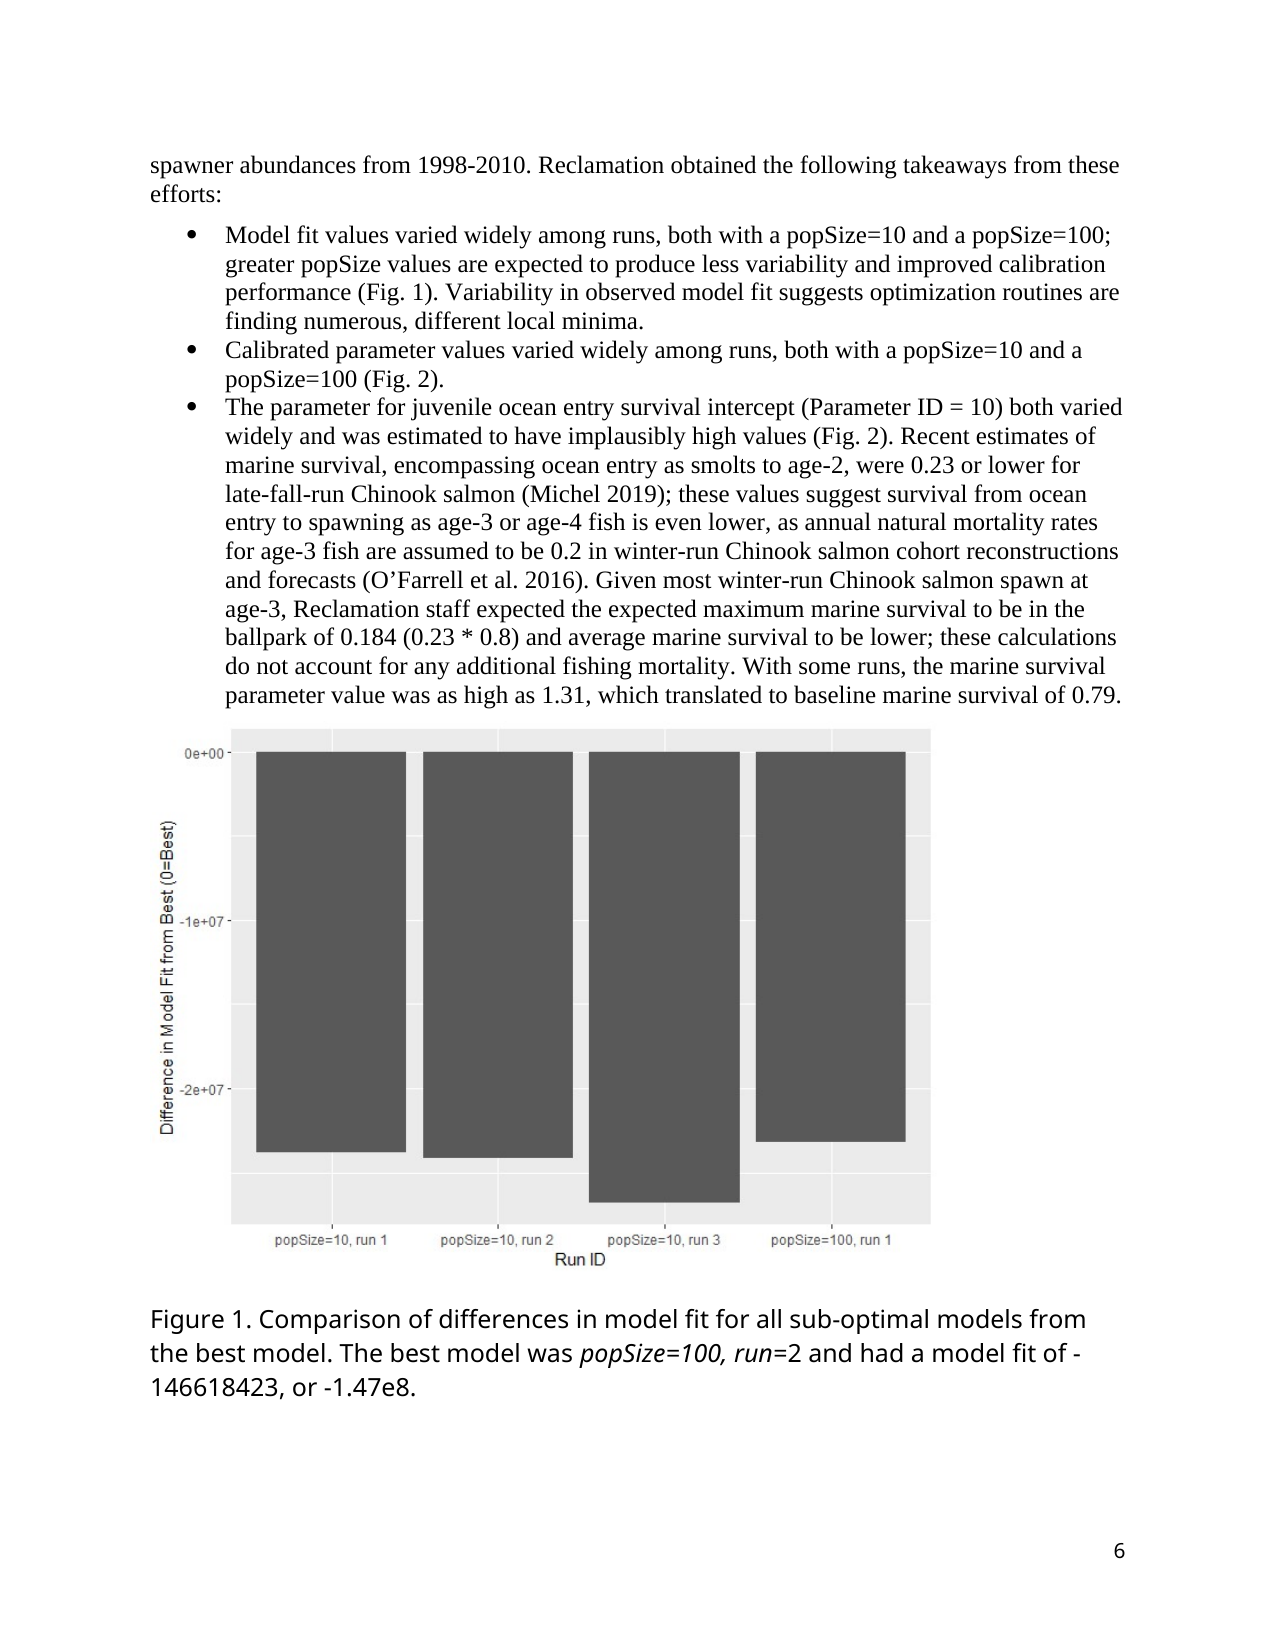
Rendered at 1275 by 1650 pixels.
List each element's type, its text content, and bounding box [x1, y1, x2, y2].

text Figure 1. Comparison of differences in model fit for all sub-optimal models from the best model. The best model was popSize=100, run=2 and had a model fit of -146618423, or -1.47e8. [150, 1301, 1125, 1403]
list Calibrated parameter values varied widely among runs, both with a popSize=10 and a popSize=100 (Fig. 2). [187, 335, 1125, 392]
list Model fit values varied widely among runs, both with a popSize=10 and a popSize=100; greater popSize values are expected to produce less variability and improved calibration performance (Fig. 1). Variability in observed model fit suggests optimization routines are finding numerous, different local minima. [187, 220, 1125, 335]
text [150, 150, 1125, 207]
picture [150, 721, 939, 1277]
list The parameter for juvenile ocean entry survival intercept (Parameter ID = 10) both varied widely and was estimated to have implausibly high values (Fig. 2). Recent estimates of marine survival, encompassing ocean entry as smolts to age-2, were 0.23 or lower for late-fall-run Chinook salmon (Michel 2019); these values suggest survival from ocean entry to spawning as age-3 or age-4 fish is even lower, as annual natural mortality rates for age-3 fish are assumed to be 0.2 in winter-run Chinook salmon cohort reconstructions and forecasts (O’Farrell et al. 2016). Given most winter-run Chinook salmon spawn at age-3, Reclamation staff expected the expected maximum marine survival to be in the ballpark of 0.184 (0.23 * 0.8) and average marine survival to be lower; these calculations do not account for any additional fishing mortality. With some runs, the marine survival parameter value was as high as 1.31, which translated to baseline marine survival of 0.79. [187, 392, 1125, 709]
